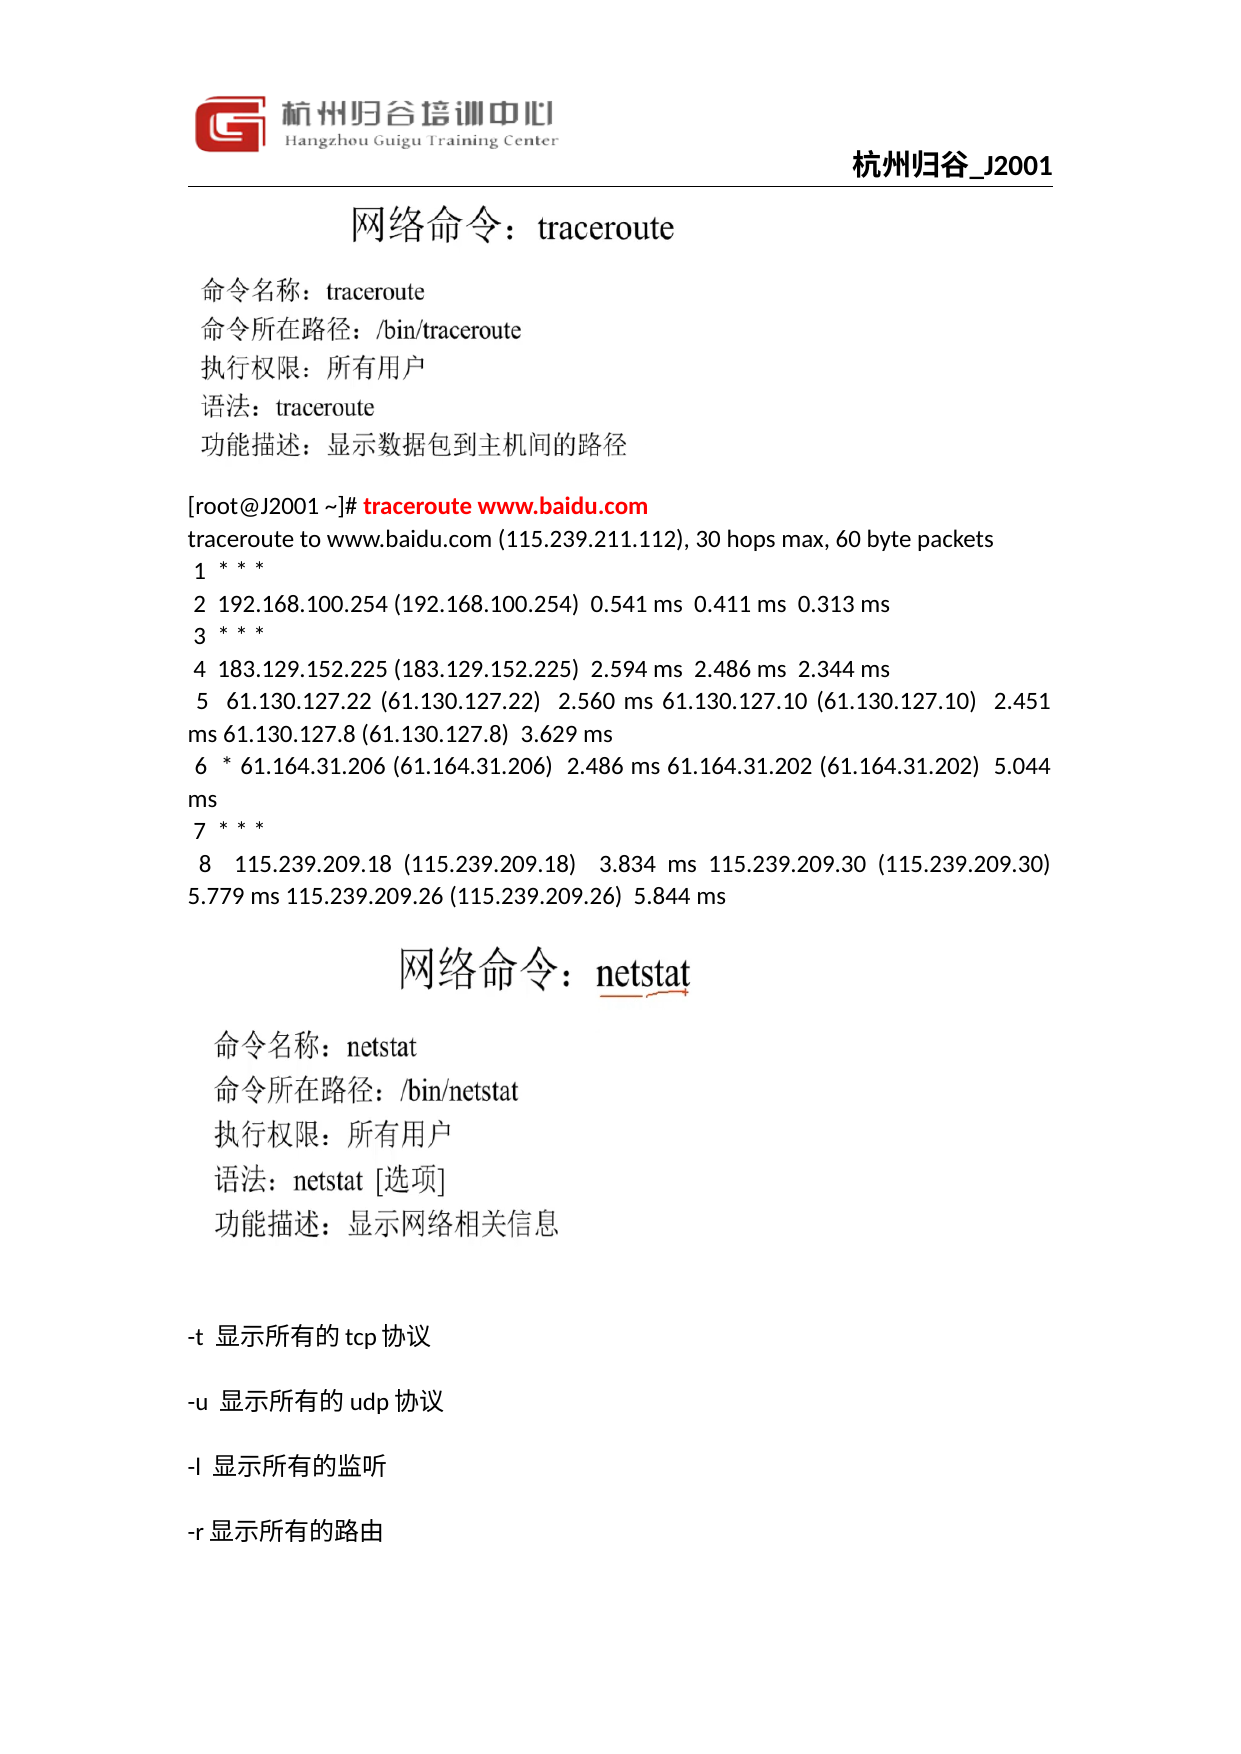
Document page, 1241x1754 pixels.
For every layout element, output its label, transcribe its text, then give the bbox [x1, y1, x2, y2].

text 3 * * * [187, 619, 1053, 652]
picture [187, 944, 708, 1277]
text 4 183.129.152.225 (183.129.152.225) 2.594 ms 2.486 ms 2.344 ms [187, 652, 1053, 684]
text -l 显示所有的监听 [187, 1432, 1053, 1497]
text [root@J2001 ~]# traceroute www.baidu.com [187, 489, 1053, 522]
text 2 192.168.100.254 (192.168.100.254) 0.541 ms 0.411 ms 0.313 ms [187, 587, 1053, 619]
text 8 115.239.209.18 (115.239.209.18) 3.834 ms 115.239.209.30 (115.239.209.30) 5.779 ms 115.239.209.26 (115.239.209.26) 5.844 ms [187, 847, 1053, 912]
text 1 * * * [187, 554, 1053, 587]
picture [187, 88, 604, 176]
text 6 * 61.164.31.206 (61.164.31.206) 2.486 ms 61.164.31.202 (61.164.31.202) 5.044 ms [187, 749, 1053, 814]
text -r 显示所有的路由 [187, 1497, 1053, 1562]
text traceroute to www.baidu.com (115.239.211.112), 30 hops max, 60 byte packets [187, 522, 1053, 554]
picture [187, 196, 683, 467]
text 7 * * * [187, 814, 1053, 847]
text 5 61.130.127.22 (61.130.127.22) 2.560 ms 61.130.127.10 (61.130.127.10) 2.451 ms 61.130.127.8 (61.130.127.8) 3.629 ms [187, 684, 1053, 749]
text -t 显示所有的tcp协议 [187, 1302, 1053, 1367]
text -u 显示所有的udp协议 [187, 1367, 1053, 1432]
